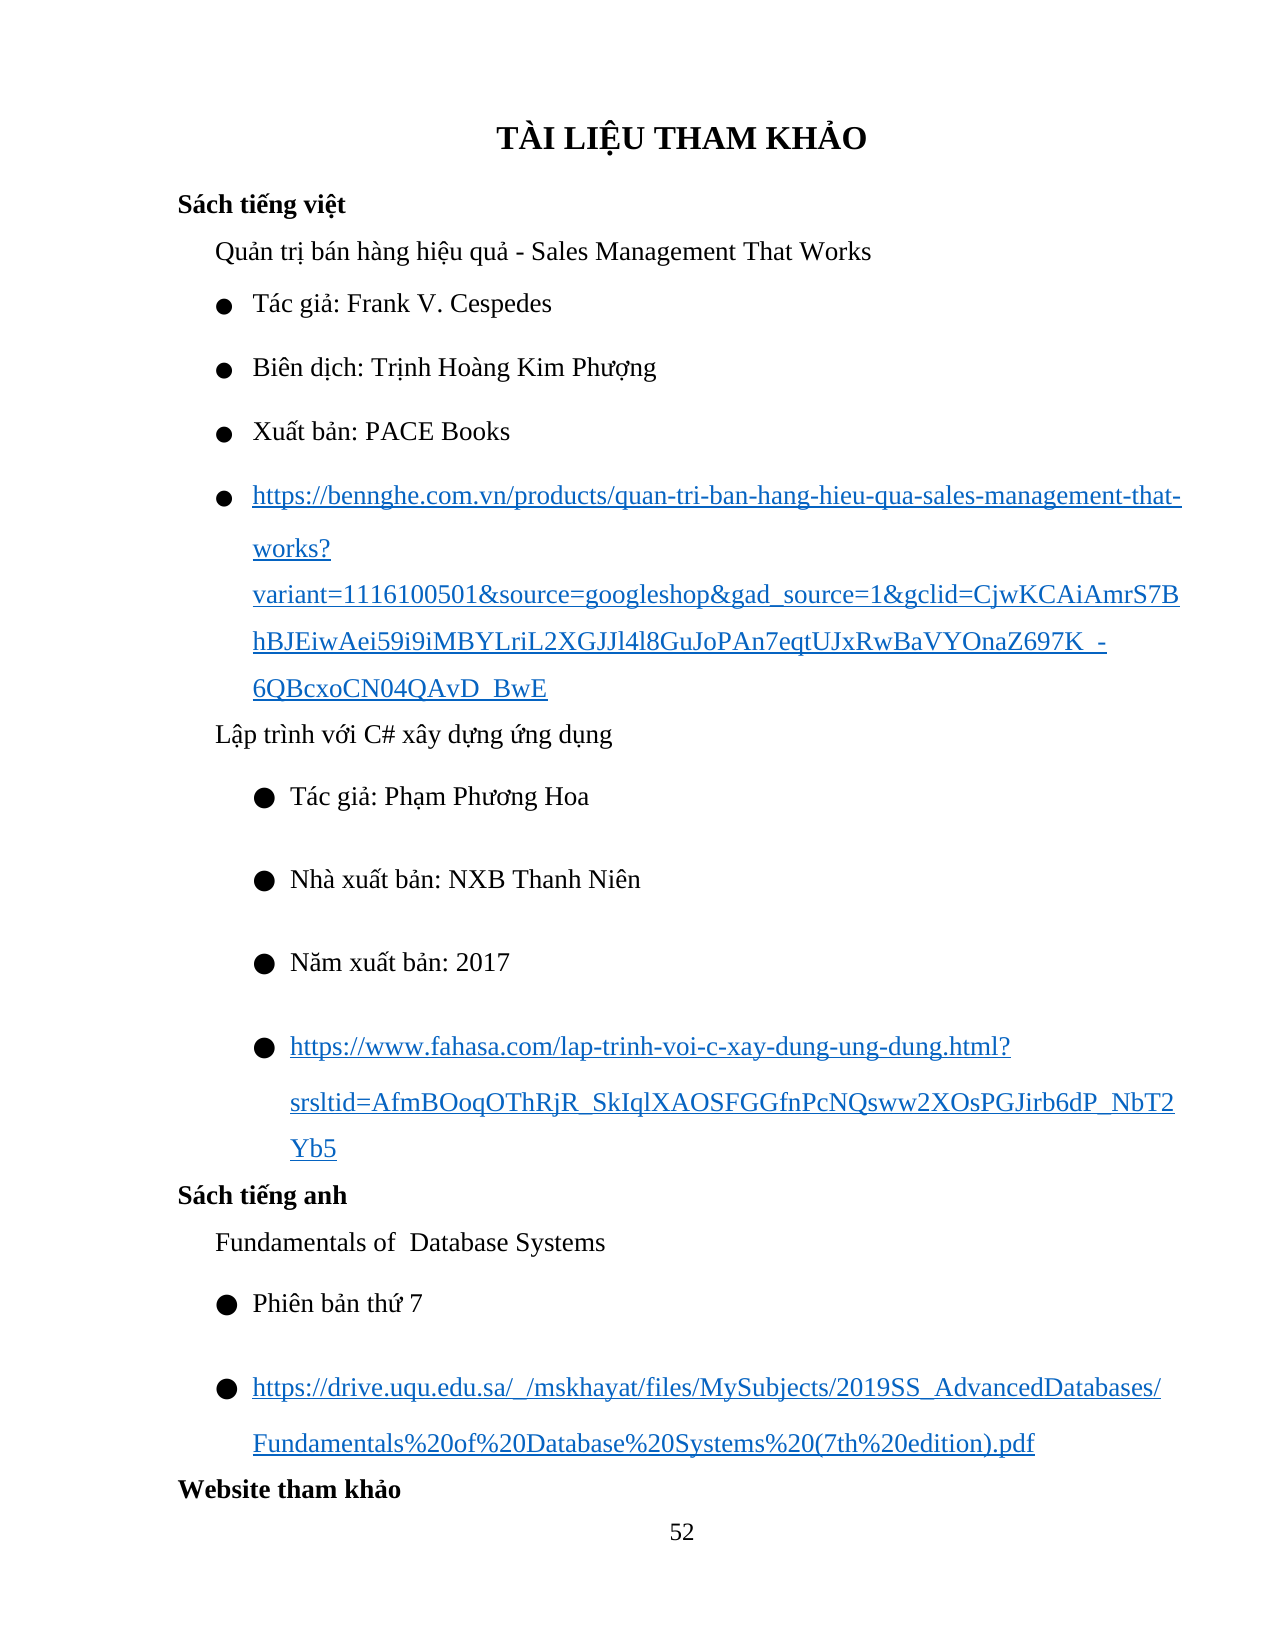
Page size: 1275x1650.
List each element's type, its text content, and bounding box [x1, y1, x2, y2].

text Fundamentals of Database Systems [177, 1226, 1186, 1257]
list Tác giả: Frank V. Cespedes [215, 281, 1186, 324]
text Lập trình với C# xây dựng ứng dụng [177, 718, 1186, 750]
list https://drive.uqu.edu.sa/_/mskhayat/files/MySubjects/2019SS_AdvancedDatabases/Fundamentals%20of%20Database%20Systems%20(7th%20edition).pdf [215, 1356, 1186, 1458]
list Biên dịch: Trịnh Hoàng Kim Phượng [215, 346, 1186, 388]
subtitle TÀI LIỆU THAM KHẢO [177, 118, 1186, 156]
text Sách tiếng việt [177, 188, 1186, 219]
list https://www.fahasa.com/lap-trinh-voi-c-xay-dung-ung-dung.html?srsltid=AfmBOoqOThRjR_SkIqlXAOSFGGfnPcNQsww2XOsPGJirb6dP_NbT2Yb5 [252, 1015, 1186, 1164]
text Quản trị bán hàng hiệu quả - Sales Management That Works [177, 235, 1186, 266]
list Năm xuất bản: 2017 [252, 932, 1186, 987]
list Phiên bản thứ 7 [215, 1273, 1186, 1328]
text Website tham khảo [177, 1473, 1186, 1505]
list Tác giả: Phạm Phương Hoa [252, 765, 1186, 821]
text Sách tiếng anh [177, 1179, 1186, 1210]
list Nhà xuất bản: NXB Thanh Niên [252, 848, 1186, 904]
list https://bennghe.com.vn/products/quan-tri-ban-hang-hieu-qua-sales-management-that-works?variant=1116100501&source=googleshop&gad_source=1&gclid=CjwKCAiAmrS7BhBJEiwAei59i9iMBYLriL2XGJJl4l8GuJoPAn7eqtUJxRwBaVYOnaZ697K_-6QBcxoCN04QAvD_BwE [215, 474, 1186, 703]
list Xuất bản: PACE Books [215, 409, 1186, 452]
